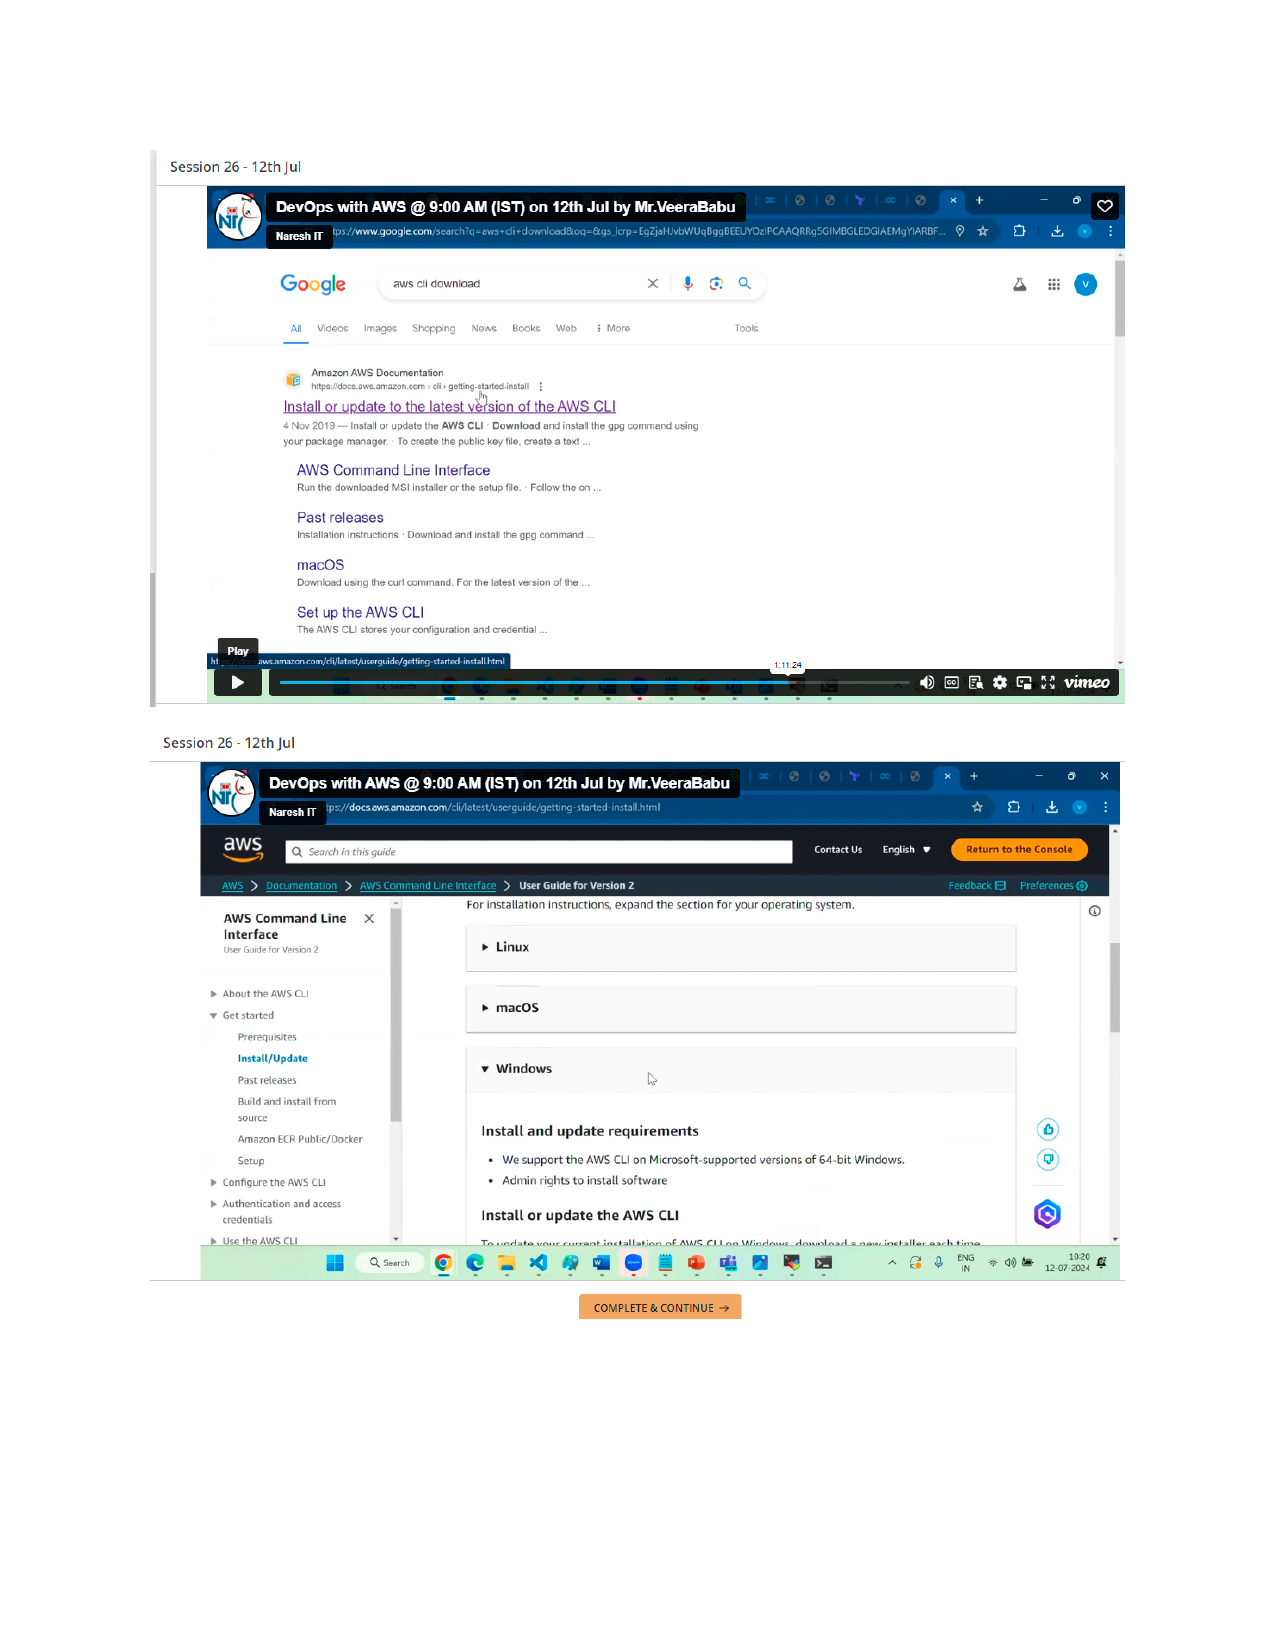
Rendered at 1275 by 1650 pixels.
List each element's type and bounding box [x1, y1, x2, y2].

picture [150, 725, 1125, 1319]
picture [150, 150, 1125, 707]
